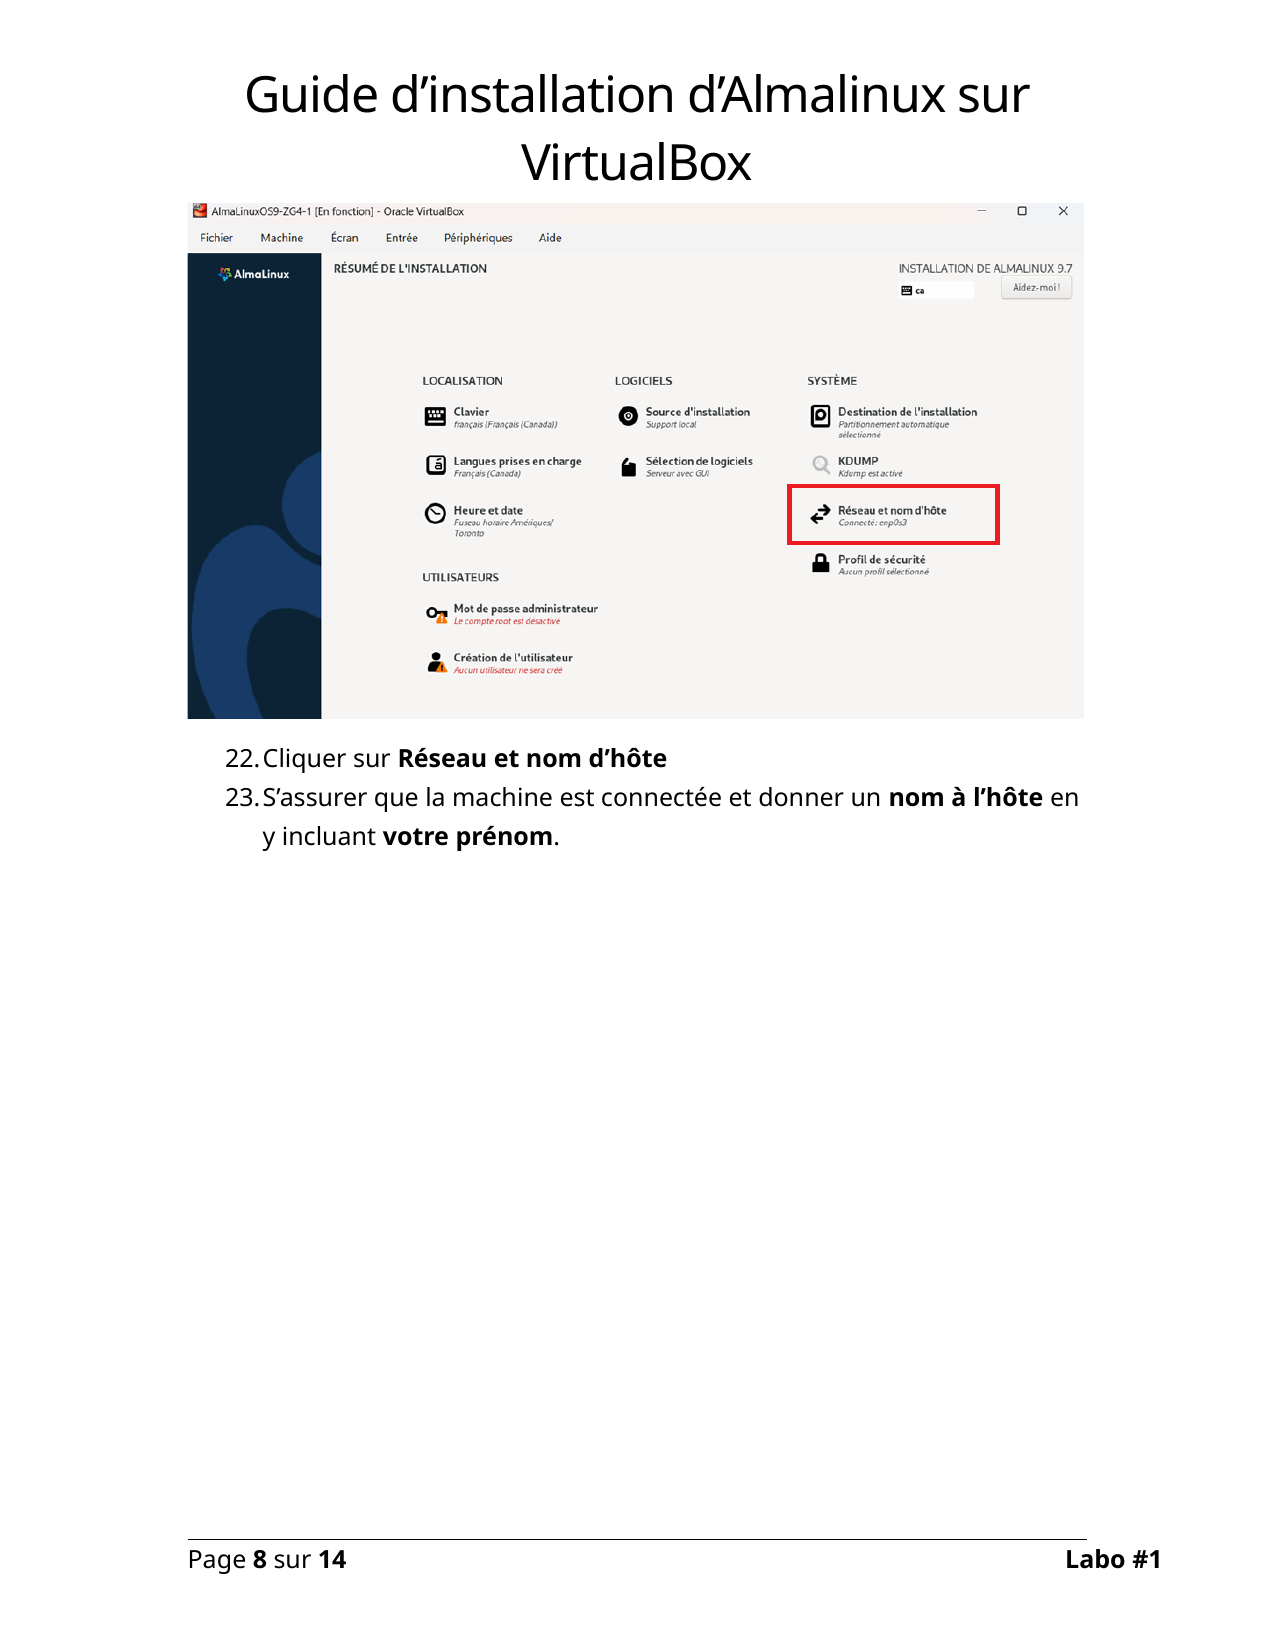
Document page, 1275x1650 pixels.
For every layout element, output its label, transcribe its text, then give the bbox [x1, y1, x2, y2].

picture [187, 203, 1087, 719]
list S’assurer que la machine est connectée et donner un nom à l’hôte en y incluant votre prénom. [225, 779, 1087, 853]
list Cliquer sur Réseau et nom d’hôte [225, 740, 1087, 774]
